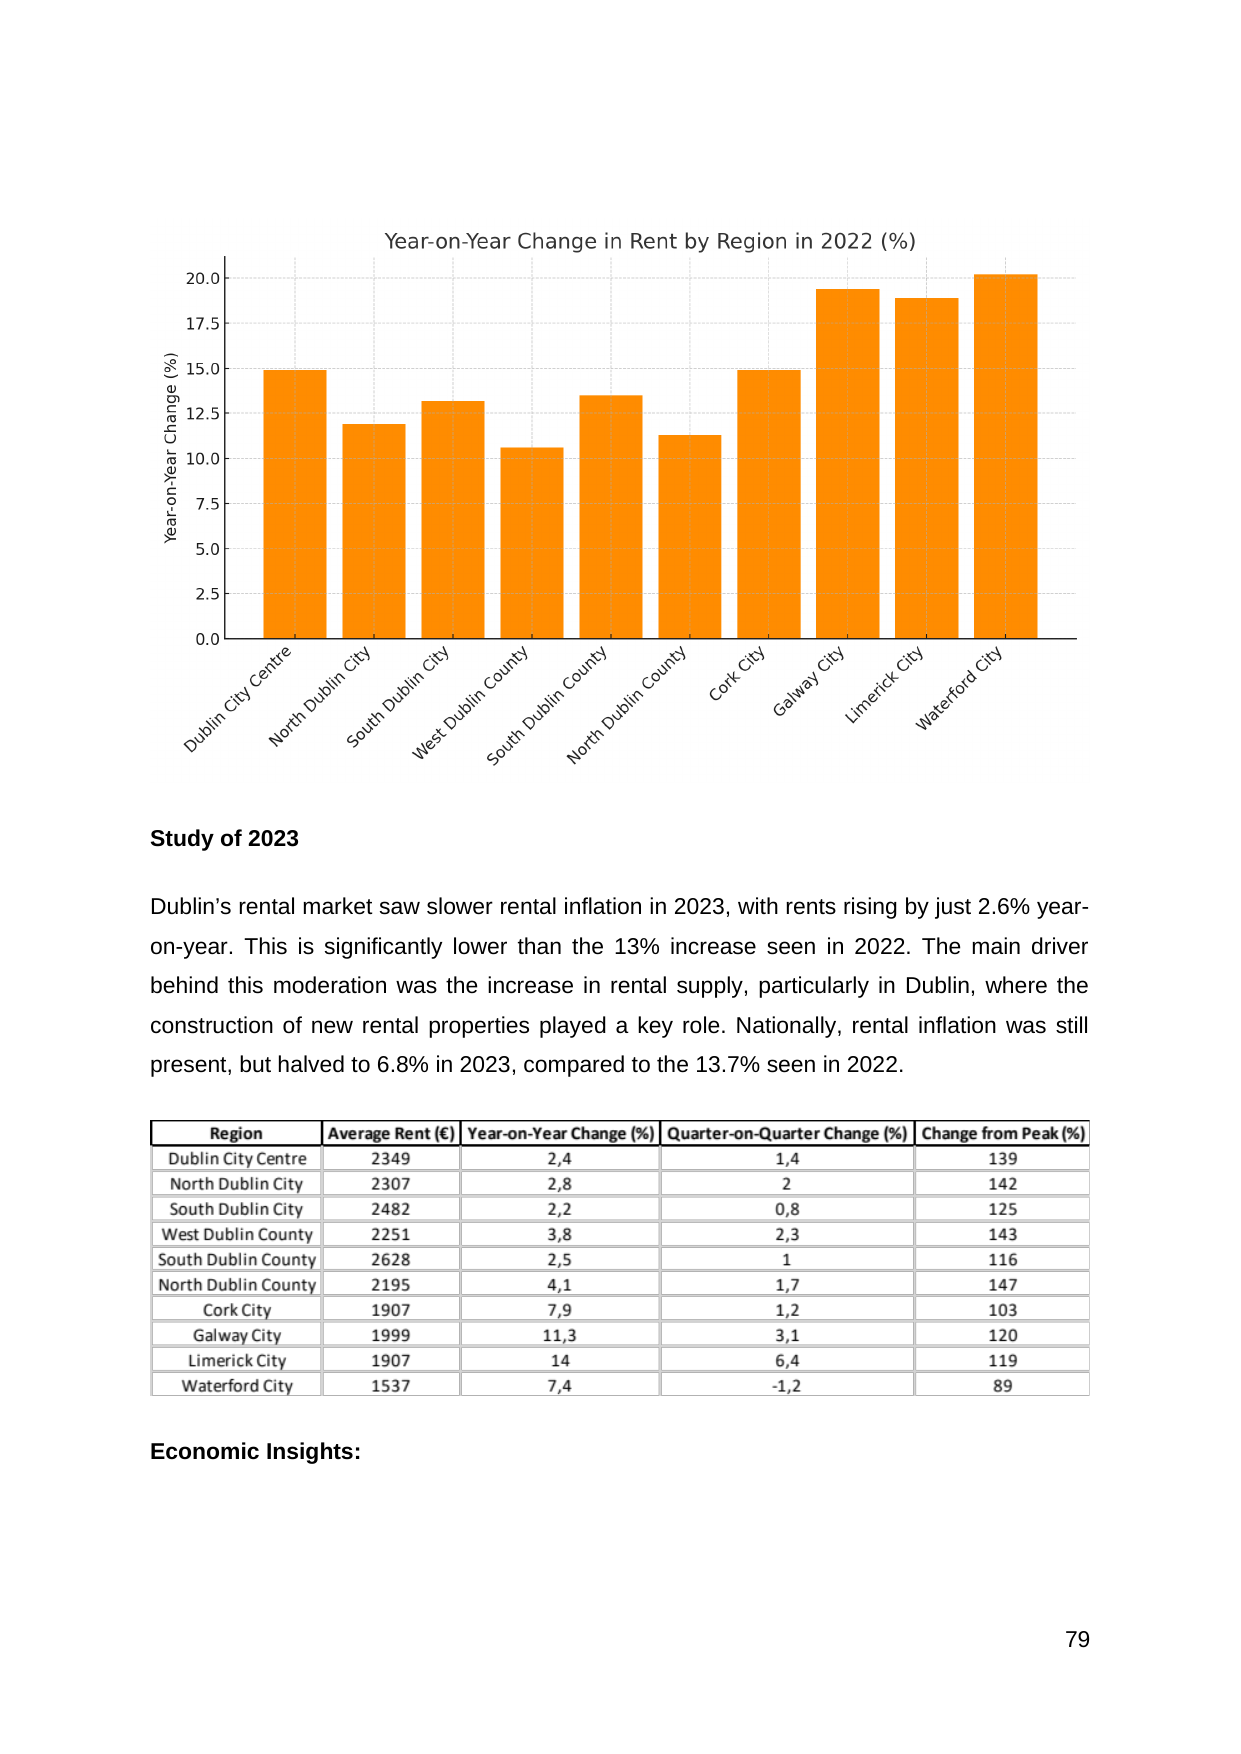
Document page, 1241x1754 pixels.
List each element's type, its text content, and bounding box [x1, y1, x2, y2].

text Dublin’s rental market saw slower rental inflation in 2023, with rents rising by just 2.6% year-on-year. This is significantly lower than the 13% increase seen in 2022. The main driver behind this moderation was the increase in rental supply, particularly in Dublin, where the construction of new rental properties played a key role. Nationally, rental inflation was still present, but halved to 6.8% in 2023, compared to the 13.7% seen in 2022. [150, 893, 1090, 1078]
text Economic Insights: [150, 1438, 1090, 1464]
text Study of 2023 [150, 825, 1090, 851]
picture [150, 218, 1090, 783]
